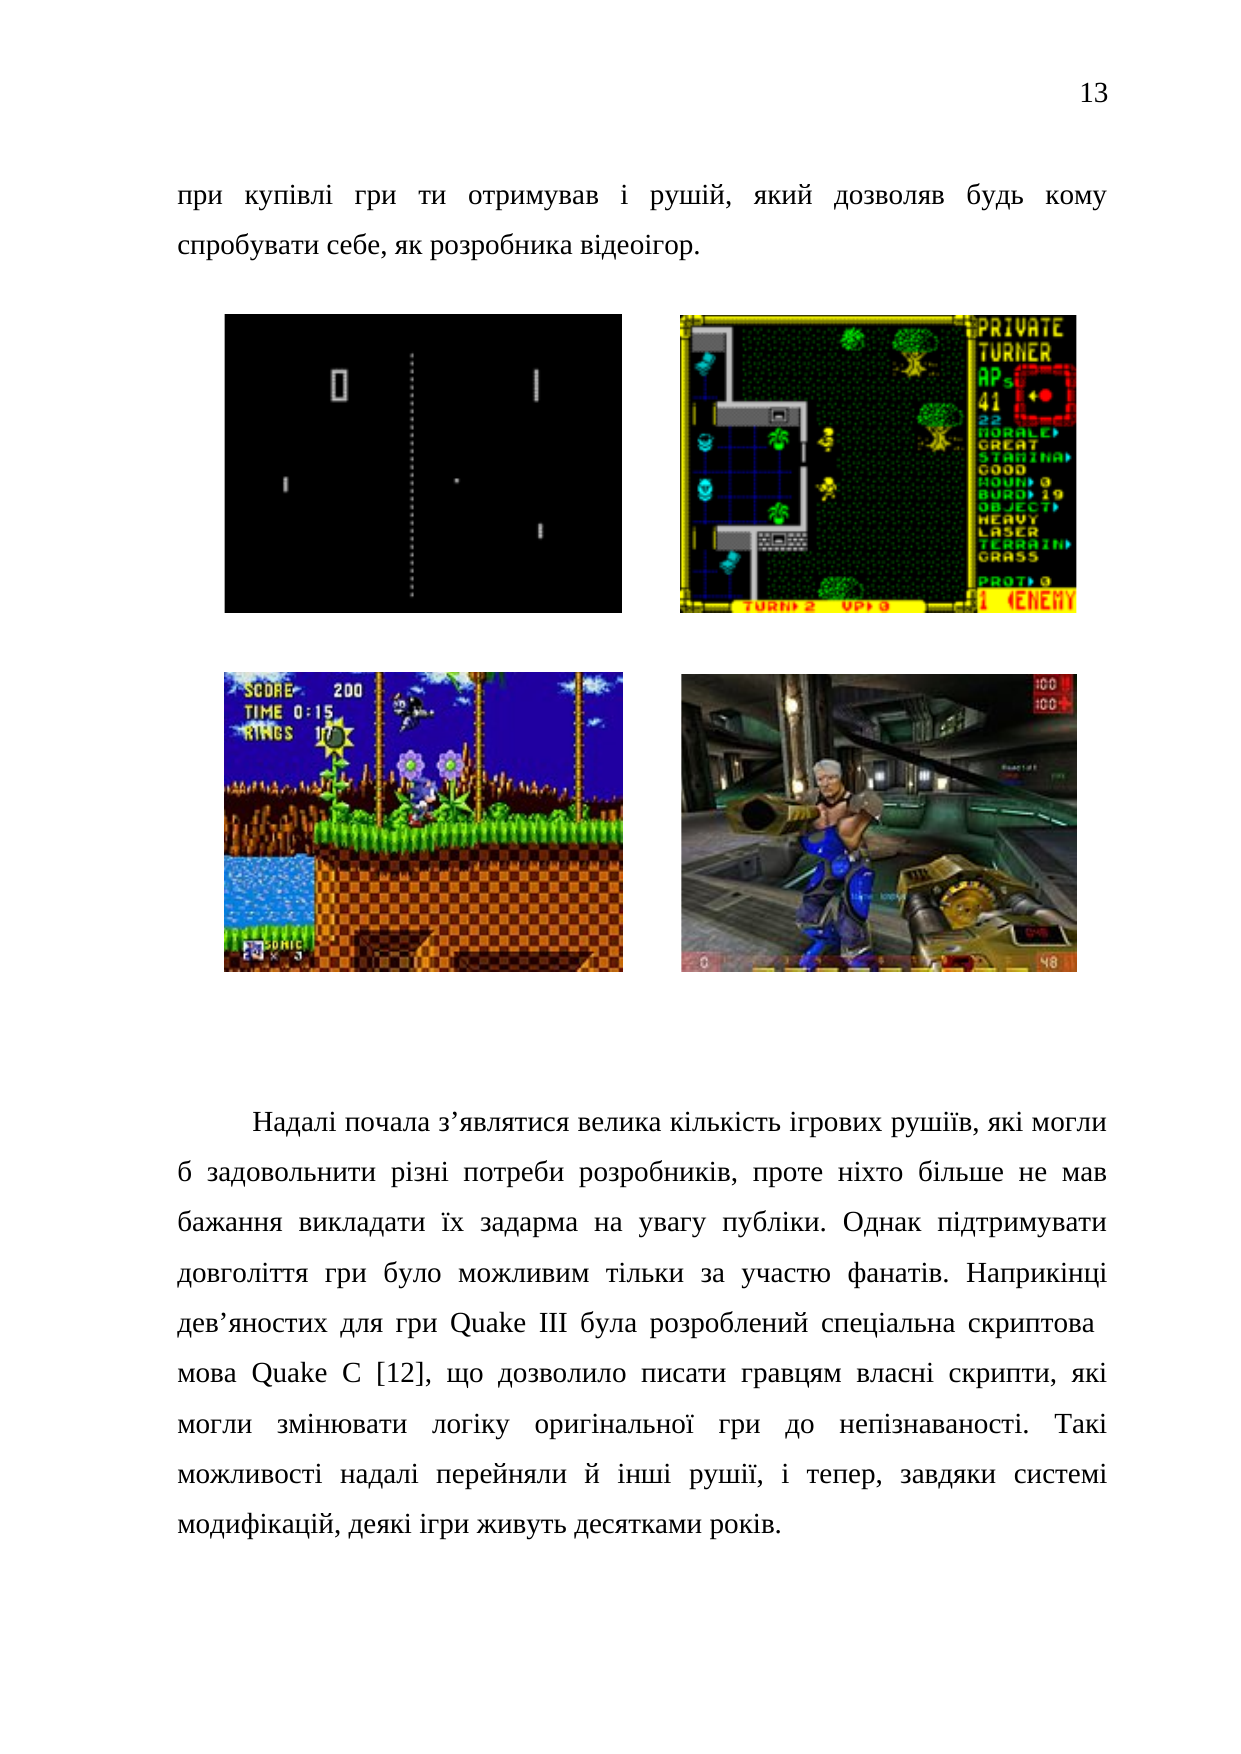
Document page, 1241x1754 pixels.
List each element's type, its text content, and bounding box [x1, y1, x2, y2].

picture [681, 674, 1077, 972]
picture [680, 315, 1077, 613]
picture [224, 314, 622, 613]
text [177, 177, 1108, 261]
picture [224, 672, 623, 972]
text Надалі почала з’являтися велика кількість ігрових рушіїв, які могли б задовольнити різні потреби розробників, проте ніхто більше не мав бажання викладати їх задарма на увагу публіки. Однак підтримувати довголіття гри було можливим тільки за участю фанатів. Наприкінці дев’яностих для гри Quake III була розроблений спеціальна скриптова мова Quake C [12], що дозволило писати гравцям власні скрипти, які могли змінювати логіку оригінальної гри до непізнаваності. Такі можливості надалі перейняли й інші рушії, і тепер, завдяки системі модифікацій, деякі ігри живуть десятками років. [177, 1104, 1108, 1540]
